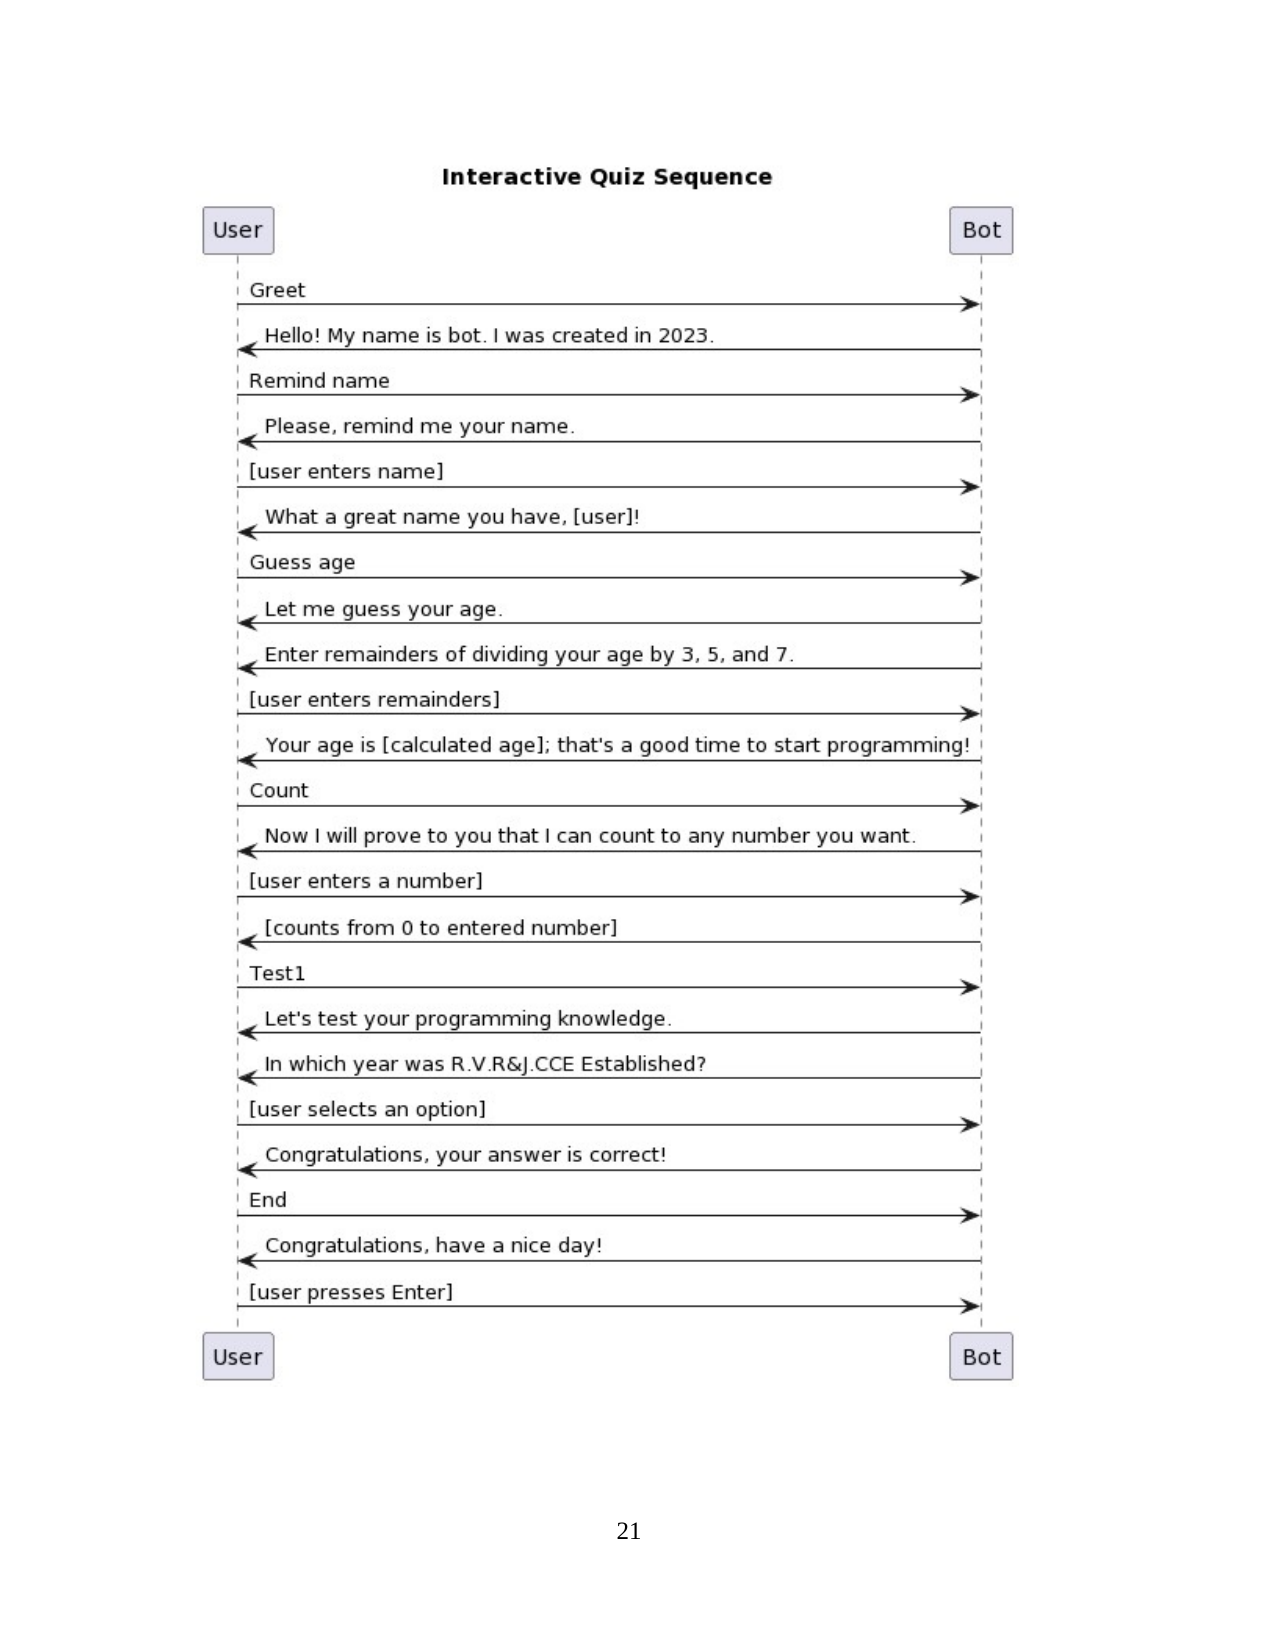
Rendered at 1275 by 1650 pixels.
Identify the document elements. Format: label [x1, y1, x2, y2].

picture [195, 141, 1020, 1387]
